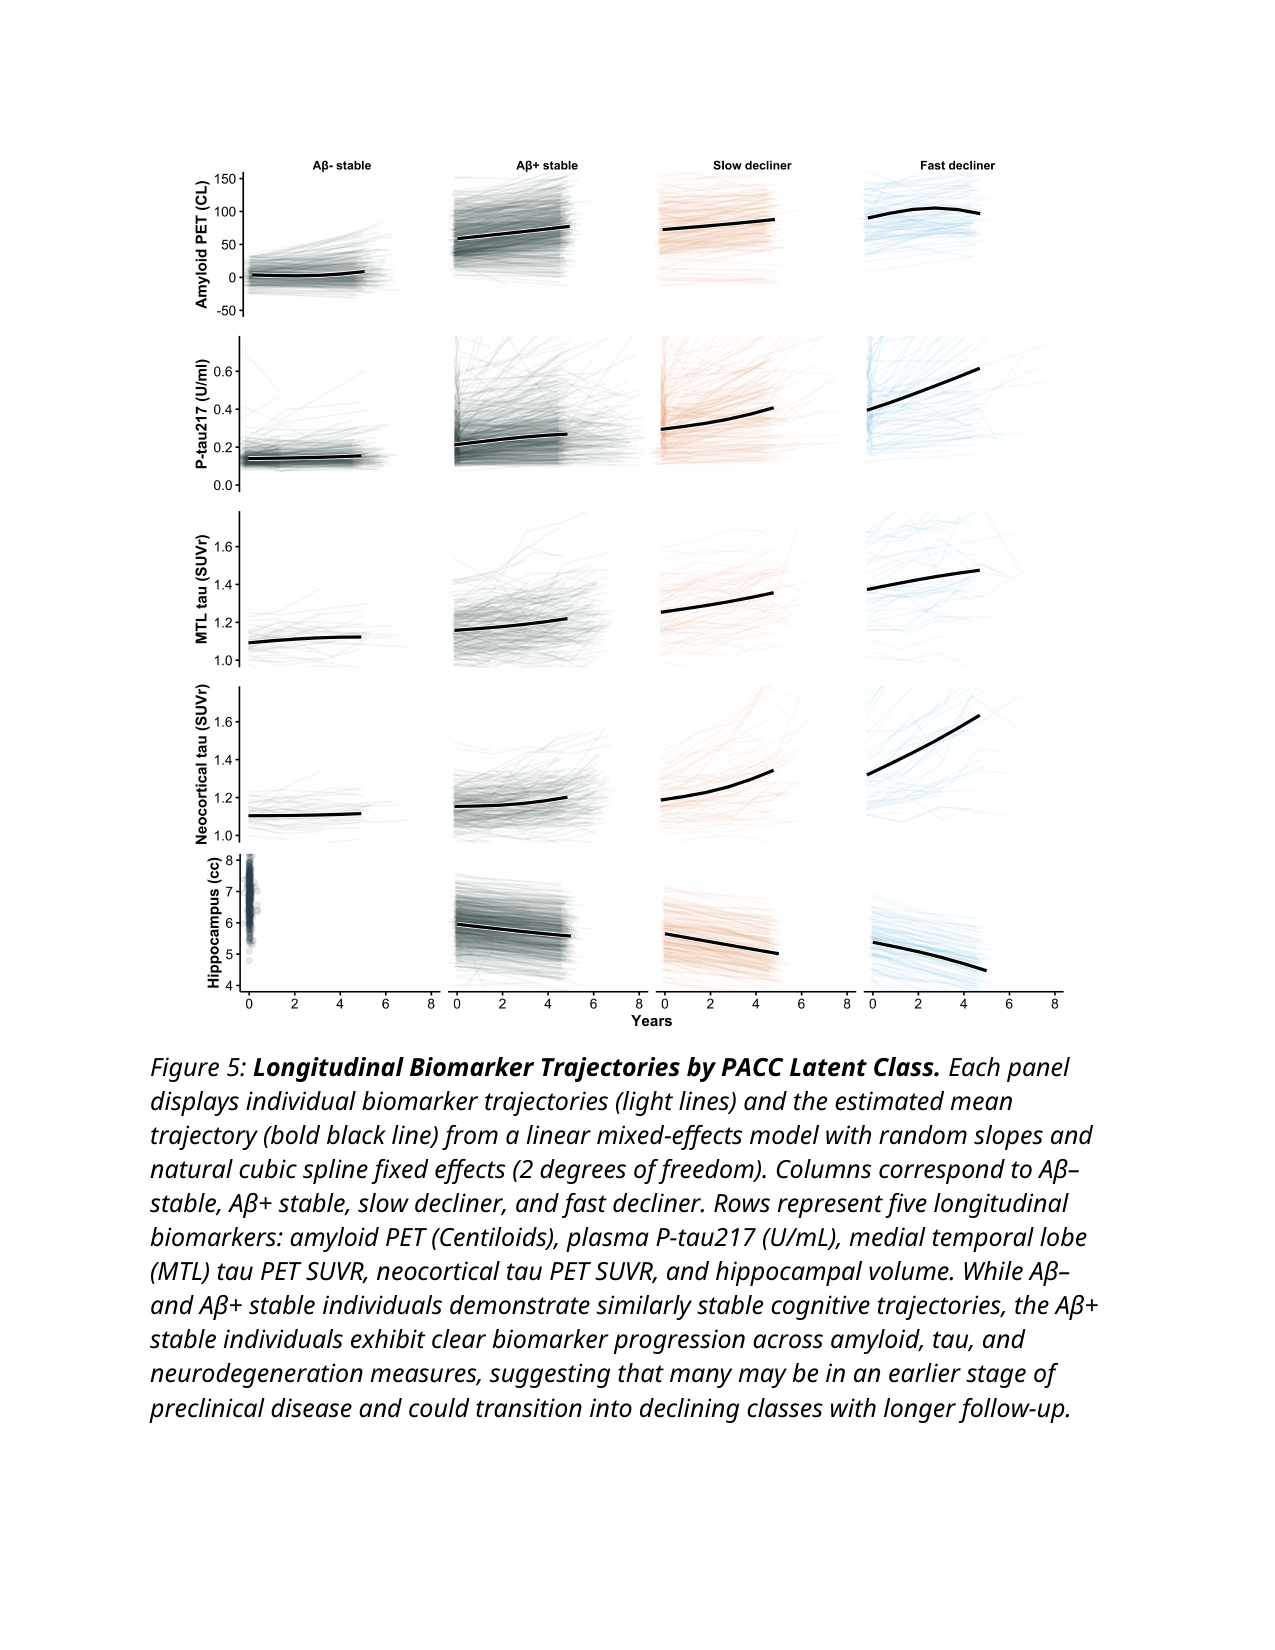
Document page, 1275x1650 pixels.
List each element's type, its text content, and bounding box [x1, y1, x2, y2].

picture [188, 153, 1064, 1029]
table_header Figure 5: Longitudinal Biomarker Trajectories by PACC Latent Class. Each panel displays individual biomarker trajectories (light lines) and the estimated mean trajectory (bold black line) from a linear mixed-effects model with random slopes and natural cubic spline fixed effects (2 degrees of freedom). Columns correspond to Aβ– stable, Aβ+ stable, slow decliner, and fast decliner. Rows represent five longitudinal biomarkers: amyloid PET (Centiloids), plasma P-tau217 (U/mL), medial temporal lobe (MTL) tau PET SUVR, neocortical tau PET SUVR, and hippocampal volume. While Aβ– and Aβ+ stable individuals demonstrate similarly stable cognitive trajectories, the Aβ+ stable individuals exhibit clear biomarker progression across amyloid, tau, and neurodegeneration measures, suggesting that many may be in an earlier stage of preclinical disease and could transition into declining classes with longer follow-up. [139, 150, 1114, 1437]
